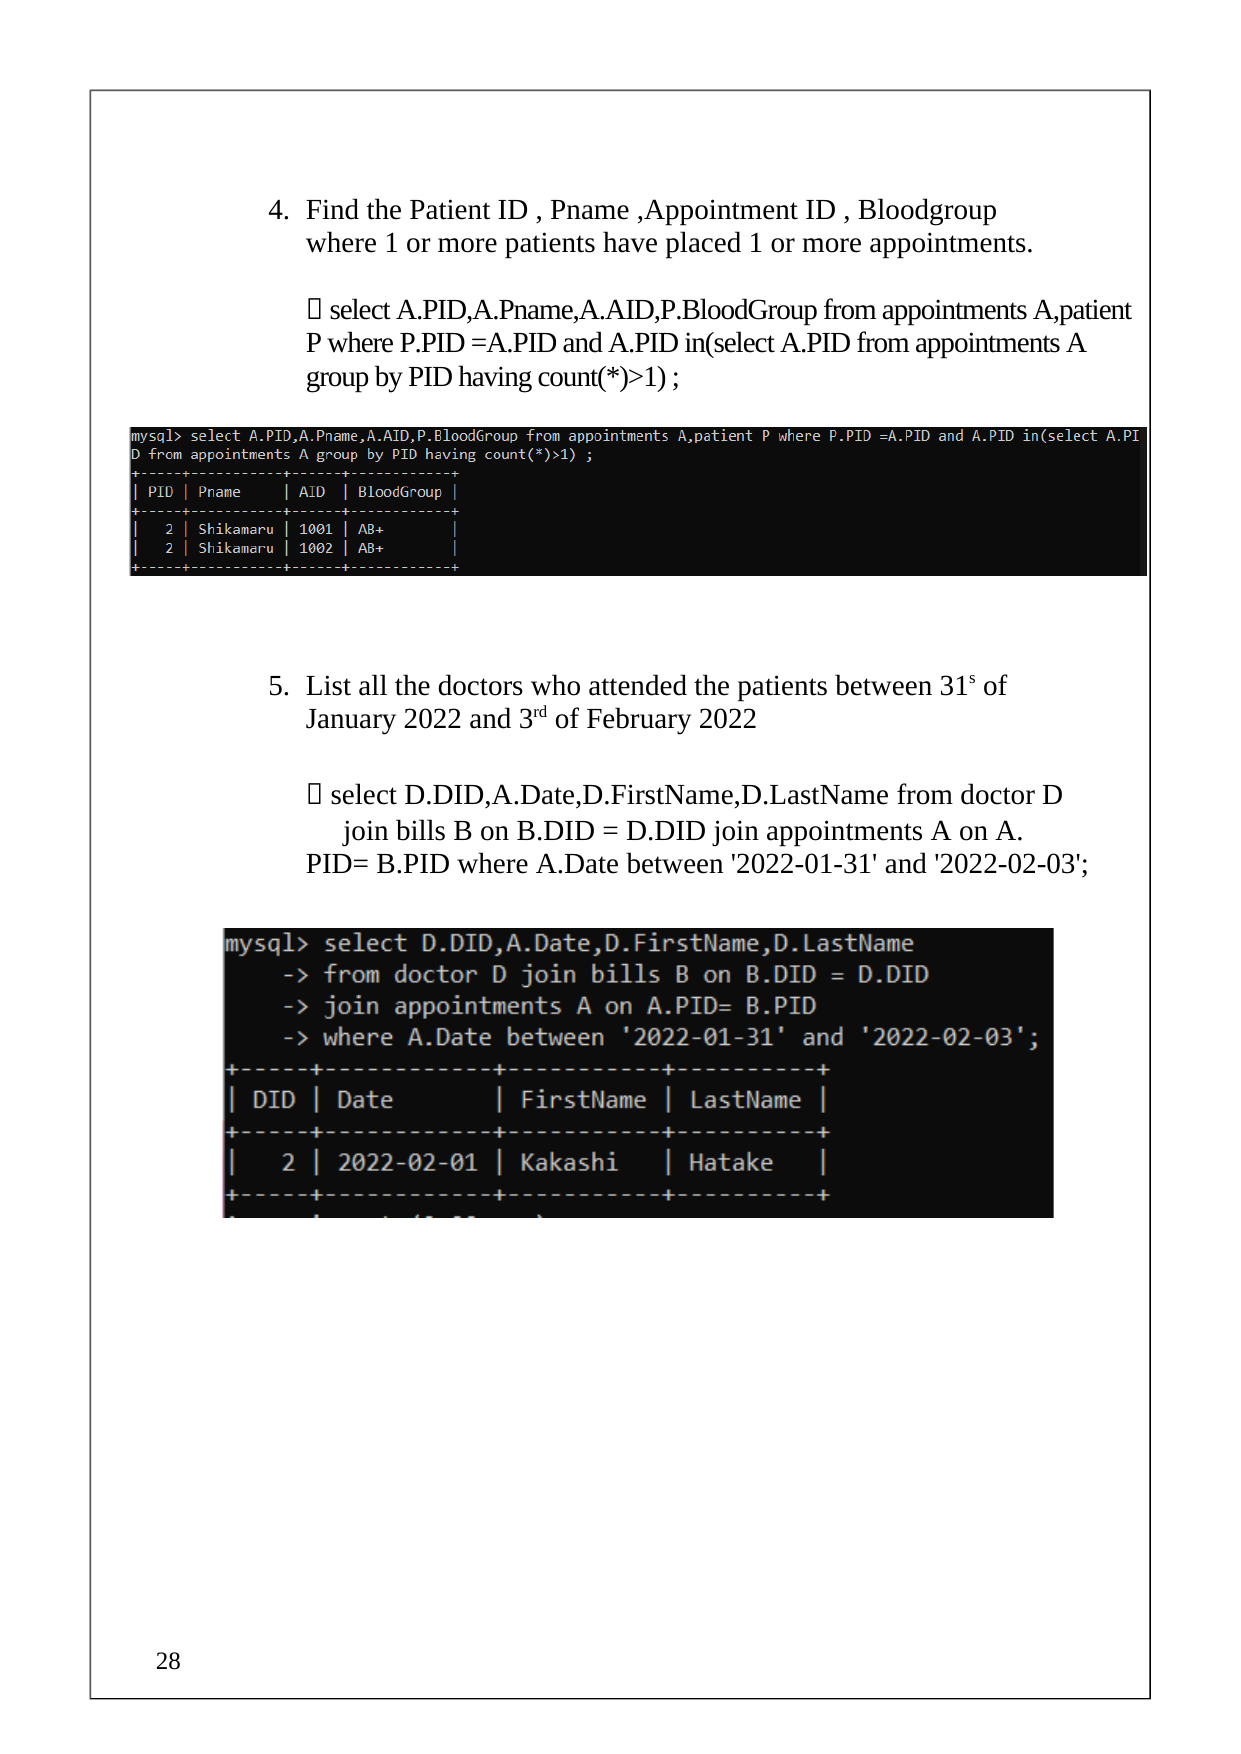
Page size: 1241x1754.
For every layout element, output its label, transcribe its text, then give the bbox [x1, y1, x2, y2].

text  select A.PID,A.Pname,A.AID,P.BloodGroup from appointments A,patient P where P.PID =A.PID and A.PID in(select A.PID from appointments A group by PID having count(*)>1) ; [306, 292, 1146, 393]
list List all the doctors who attended the patients between 31s of January 2022 and 3rd of February 2022 [268, 668, 1050, 735]
text PID= B.PID where A.Date between '2022-01-31' and '2022-02-03'; [306, 847, 1093, 880]
picture [129, 427, 1147, 576]
text  select D.DID,A.Date,D.FirstName,D.LastName from doctor D join bills B on B.DID = D.DID join appointments A on A. [306, 773, 1093, 847]
picture [222, 928, 1054, 1218]
list Find the Patient ID , Pname ,Appointment ID , Bloodgroup where 1 or more patients have placed 1 or more appointments. [268, 192, 1059, 259]
